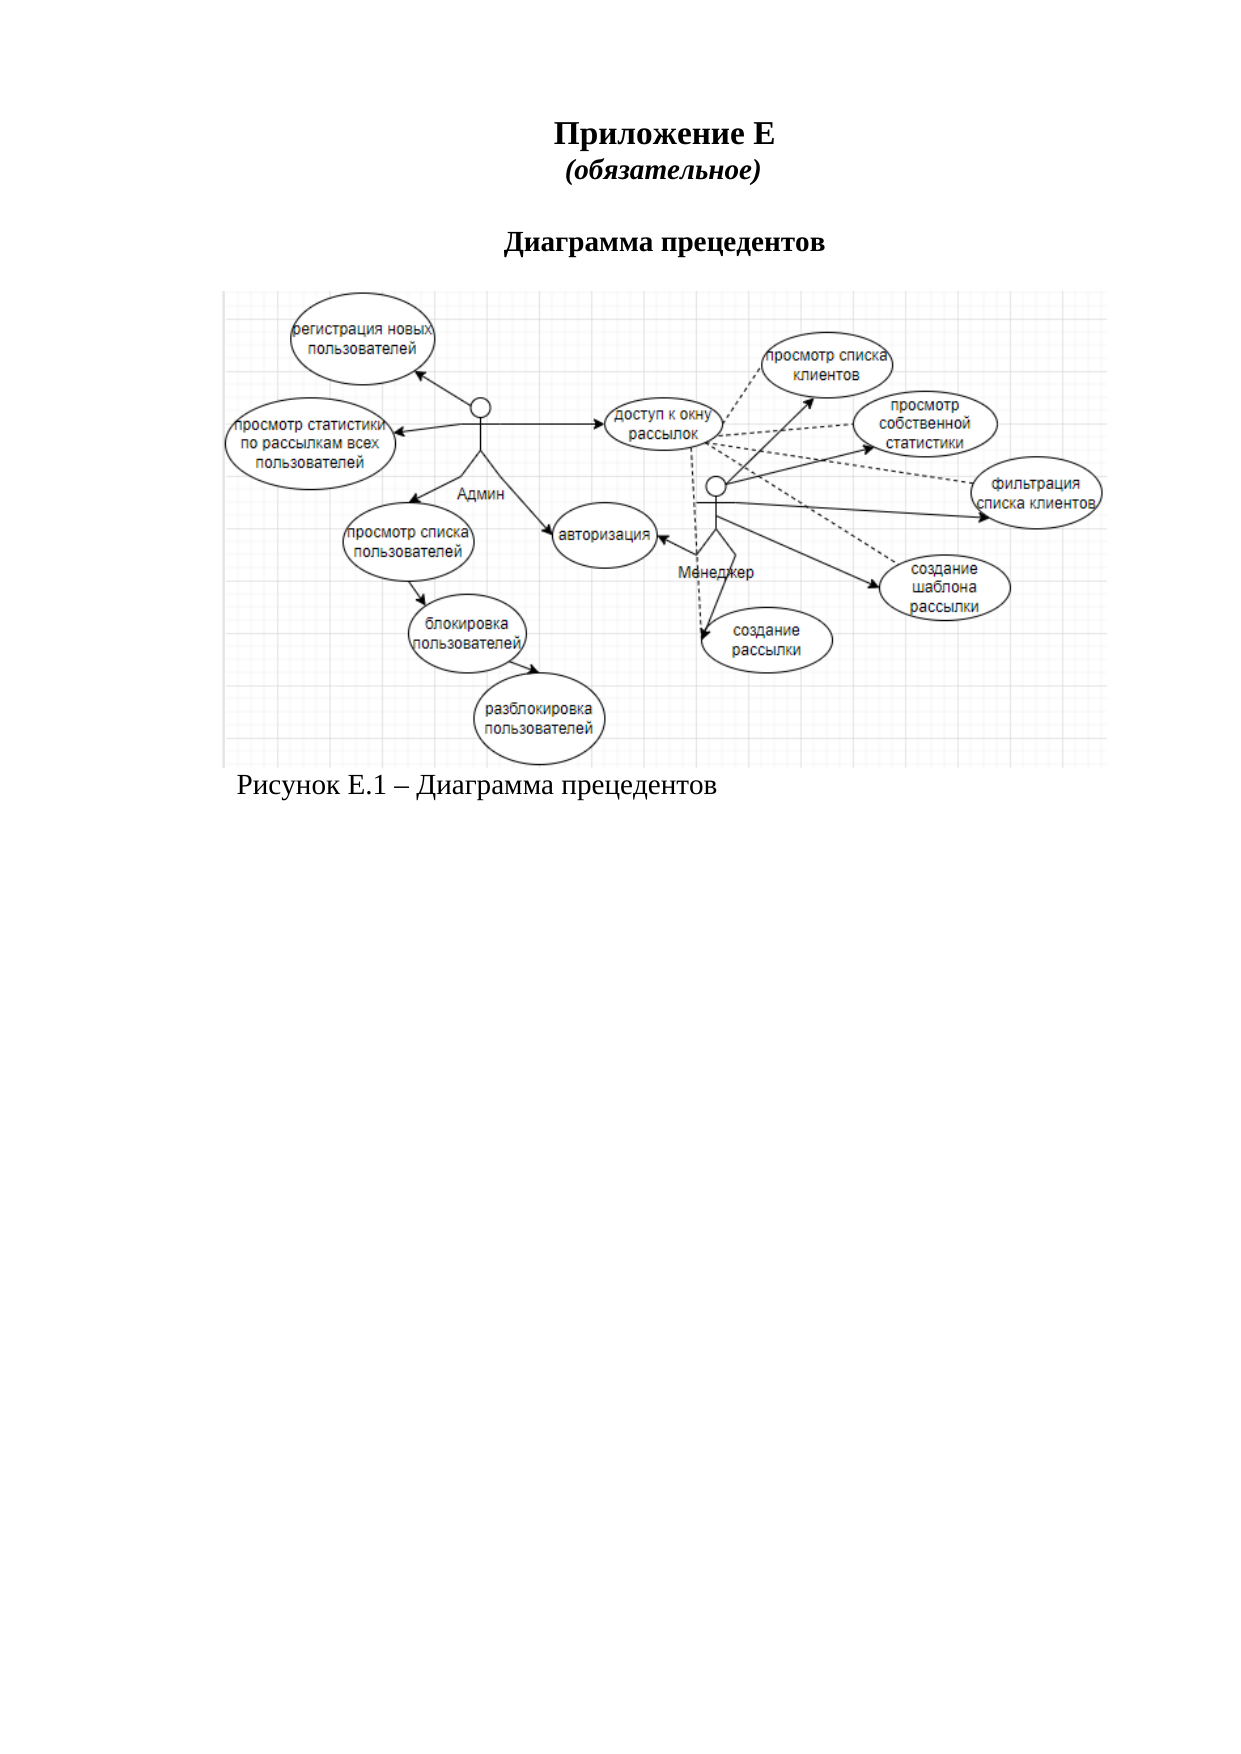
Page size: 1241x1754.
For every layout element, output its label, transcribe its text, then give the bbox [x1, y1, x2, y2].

text Рисунок Е.1 – Диаграмма прецедентов [148, 767, 1181, 801]
subtitle Приложение Е (обязательное) Диаграмма прецедентов [148, 114, 1181, 257]
picture [221, 291, 1108, 768]
